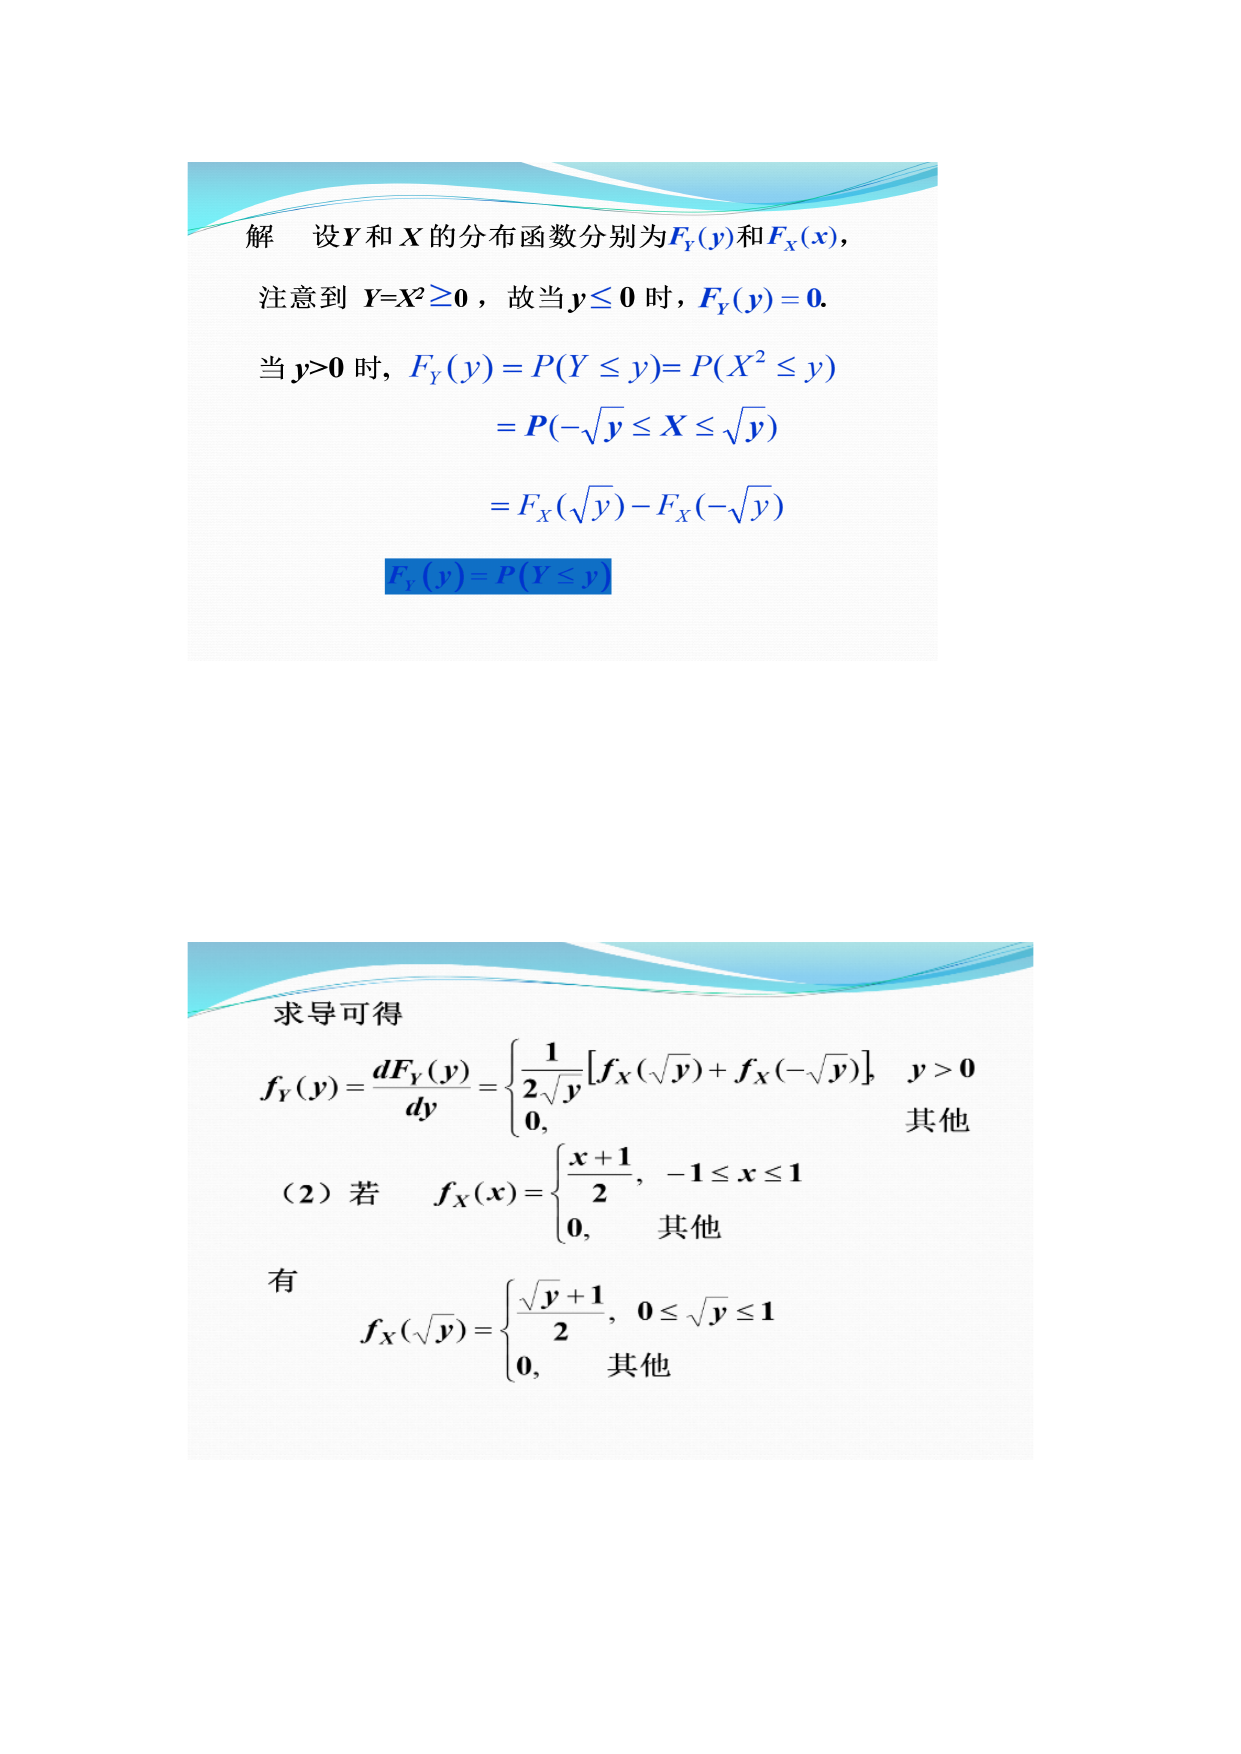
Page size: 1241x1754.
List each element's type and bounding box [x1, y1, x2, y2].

picture [187, 162, 938, 661]
picture [187, 942, 1034, 1460]
